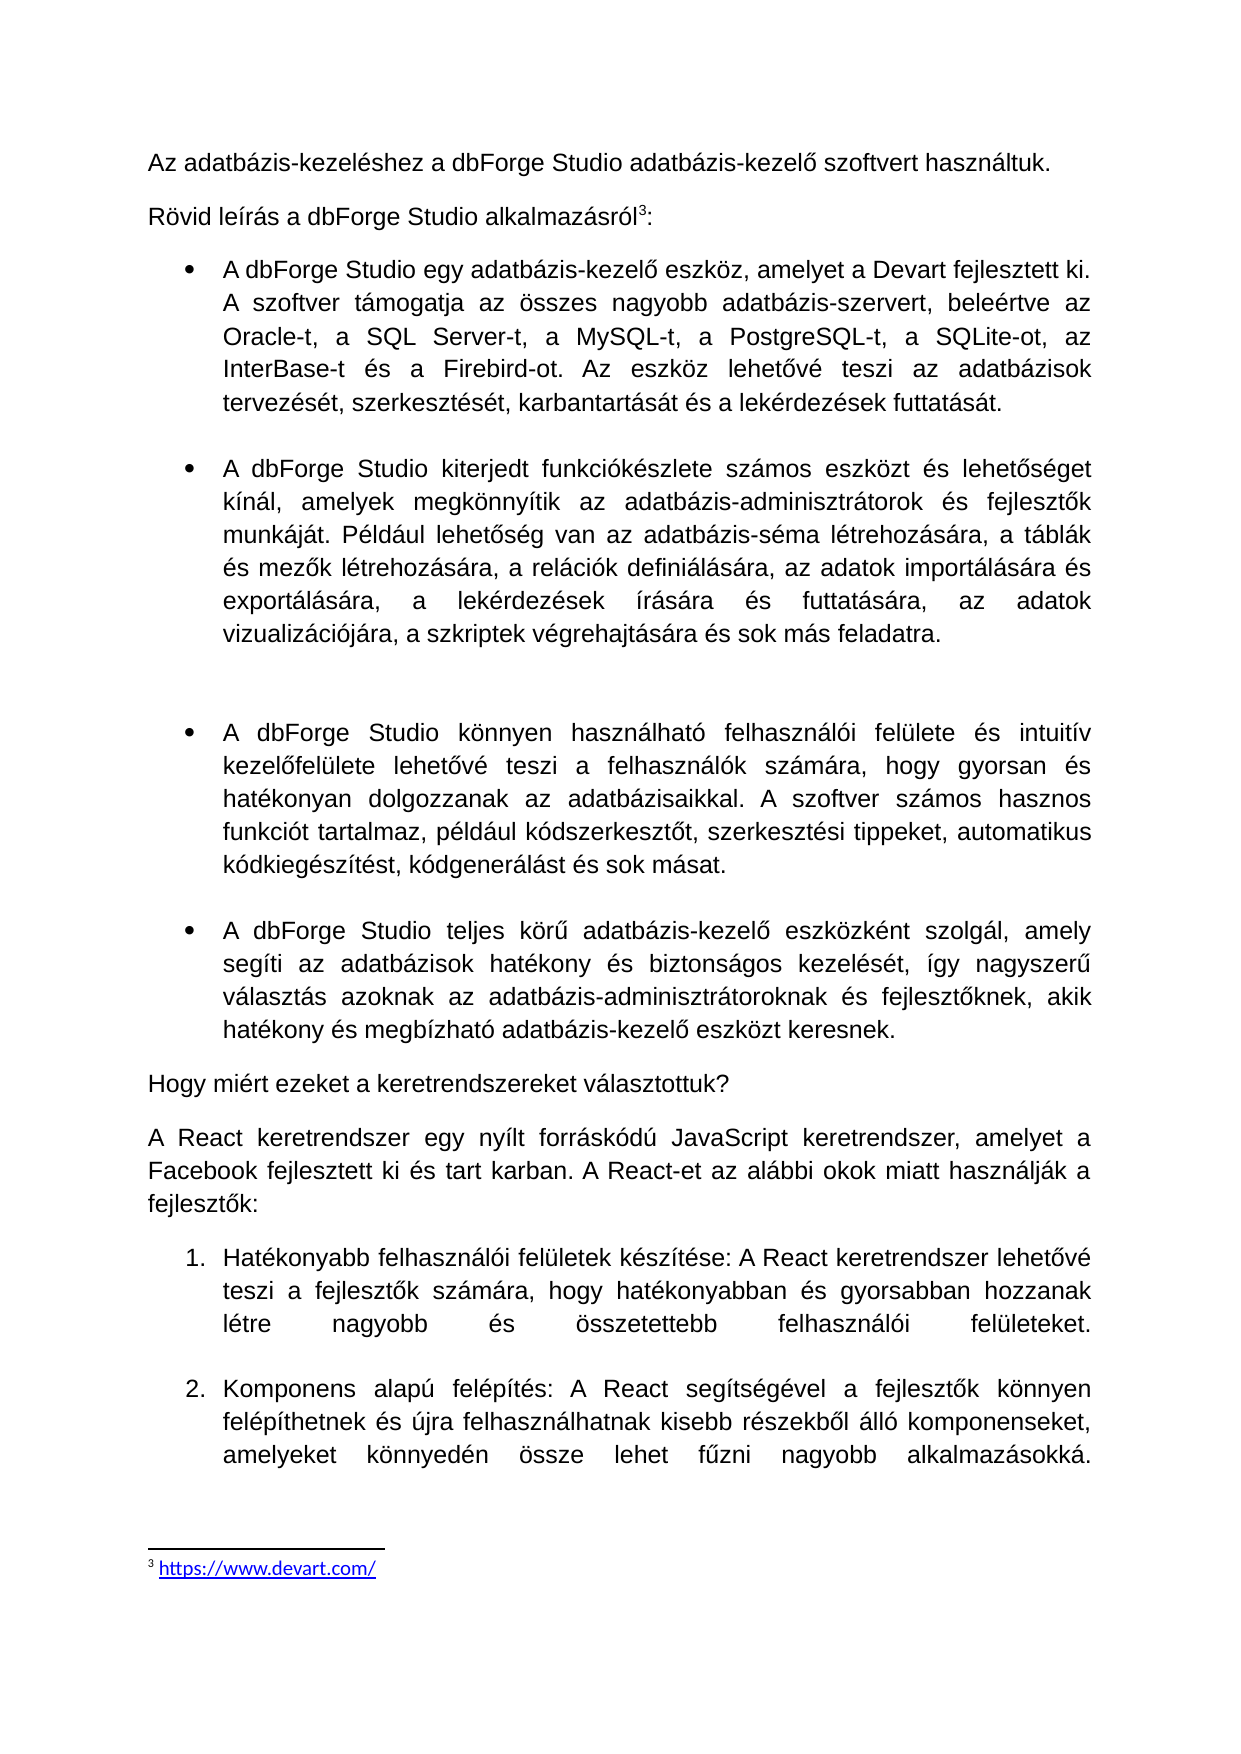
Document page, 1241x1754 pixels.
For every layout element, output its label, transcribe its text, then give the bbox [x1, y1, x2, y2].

text Rövid leírás a dbForge Studio alkalmazásról: [148, 201, 1093, 230]
text A React keretrendszer egy nyílt forráskódú JavaScript keretrendszer, amelyet a Facebook fejlesztett ki és tart karban. A React-et az alábbi okok miatt használják a fejlesztők: [148, 1123, 1093, 1218]
list A dbForge Studio teljes körű adatbázis-kezelő eszközként szolgál, amely segíti az adatbázisok hatékony és biztonságos kezelését, így nagyszerű választás azoknak az adatbázis-adminisztrátoroknak és fejlesztőknek, akik hatékony és megbízható adatbázis-kezelő eszközt keresnek. [185, 916, 1093, 1044]
list A dbForge Studio kiterjedt funkciókészlete számos eszközt és lehetőséget kínál, amelyek megkönnyítik az adatbázis-adminisztrátorok és fejlesztők munkáját. Például lehetőség van az adatbázis-séma létrehozására, a táblák és mezők létrehozására, a relációk definiálására, az adatok importálására és exportálására, a lekérdezések írására és futtatására, az adatok vizualizációjára, a szkriptek végrehajtására és sok más feladatra. [185, 453, 1093, 647]
text Az adatbázis-kezeléshez a dbForge Studio adatbázis-kezelő szoftvert használtuk. [148, 148, 1093, 176]
list A dbForge Studio egy adatbázis-kezelő eszköz, amelyet a Devart fejlesztett ki. A szoftver támogatja az összes nagyobb adatbázis-szervert, beleértve az Oracle-t, a SQL Server-t, a MySQL-t, a PostgreSQL-t, a SQLite-ot, az InterBase-t és a Firebird-ot. Az eszköz lehetővé teszi az adatbázisok tervezését, szerkesztését, karbantartását és a lekérdezések futtatását. [185, 255, 1093, 416]
text Hogy miért ezeket a keretrendszereket választottuk? [148, 1069, 1093, 1098]
list A dbForge Studio könnyen használható felhasználói felülete és intuitív kezelőfelülete lehetővé teszi a felhasználók számára, hogy gyorsan és hatékonyan dolgozzanak az adatbázisaikkal. A szoftver számos hasznos funkciót tartalmaz, például kódszerkesztőt, szerkesztési tippeket, automatikus kódkiegészítést, kódgenerálást és sok másat. [185, 718, 1093, 879]
list Komponens alapú felépítés: A React segítségével a fejlesztők könnyen felépíthetnek és újra felhasználhatnak kisebb részekből álló komponenseket, amelyeket könnyedén össze lehet fűzni nagyobb alkalmazásokká. [185, 1374, 1093, 1501]
list Hatékonyabb felhasználói felületek készítése: A React keretrendszer lehetővé teszi a fejlesztők számára, hogy hatékonyabban és gyorsabban hozzanak létre nagyobb és összetettebb felhasználói felületeket. [185, 1243, 1093, 1370]
